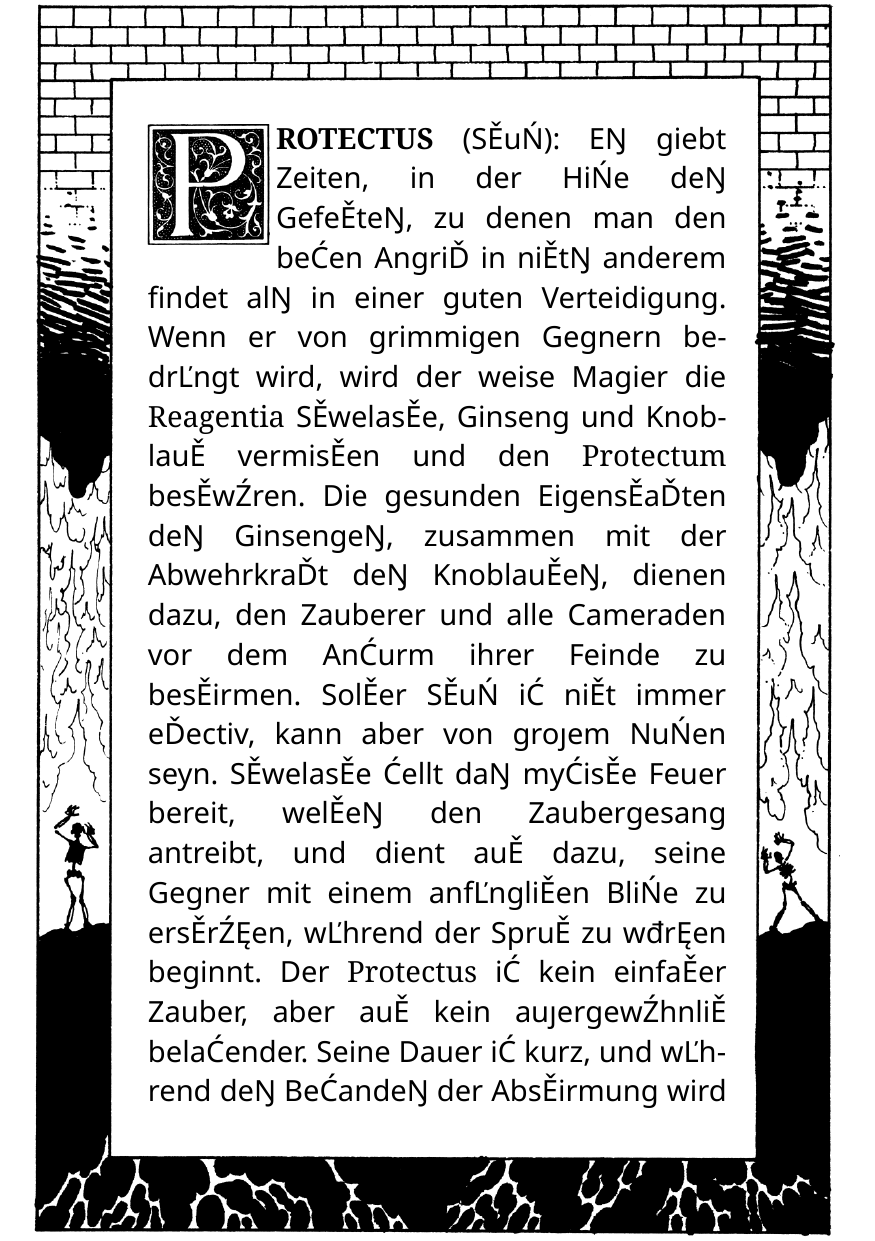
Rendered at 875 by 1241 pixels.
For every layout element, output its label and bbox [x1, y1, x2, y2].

picture [34, 0, 840, 1241]
text [148, 118, 726, 1110]
